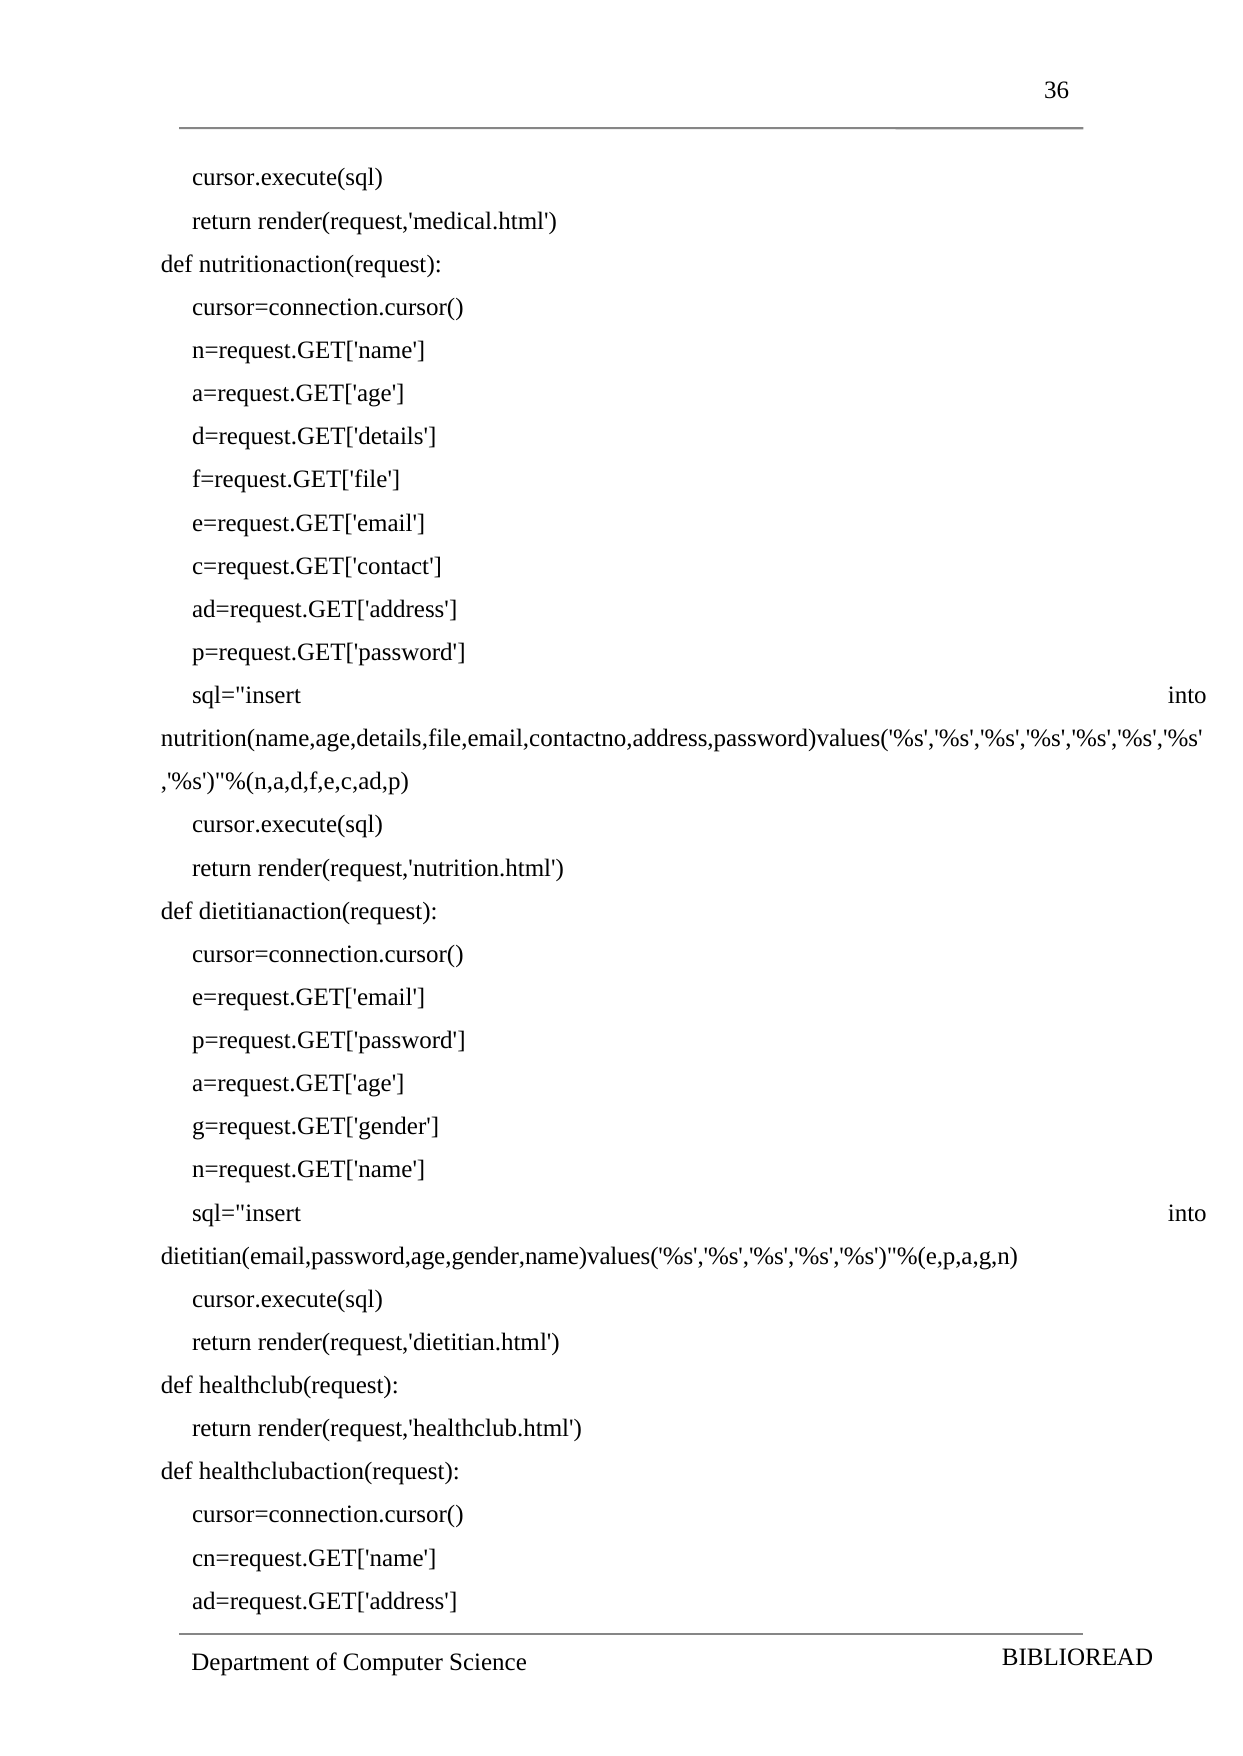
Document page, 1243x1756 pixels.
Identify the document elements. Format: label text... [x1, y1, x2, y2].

text cursor=connection.cursor() e=request.GET['email'] p=request.GET['password'] a=request.GET['age'] g=request.GET['gender'] n=request.GET['name'] [192, 939, 468, 1183]
text cursor=connection.cursor() n=request.GET['name'] a=request.GET['age'] d=request.GET['details'] f=request.GET['file'] e=request.GET['email'] c=request.GET['contact'] ad=request.GET['address'] p=request.GET['password'] [192, 292, 468, 666]
text sql="insert into [192, 1198, 1234, 1226]
text return render(request,'healthclub.html') def healthclubaction(request): [161, 1413, 584, 1485]
text return render(request,'dietitian.html') def healthclub(request): [161, 1327, 562, 1399]
text sql="insert into [192, 680, 1234, 709]
text cursor.execute(sql) [192, 162, 1234, 191]
text ,'%s')"%(n,a,d,f,e,c,ad,p) cursor.execute(sql) [161, 766, 411, 838]
text return render(request,'medical.html') def nutritionaction(request): [161, 206, 559, 278]
text cursor=connection.cursor() cn=request.GET['name'] ad=request.GET['address'] [192, 1499, 466, 1614]
text dietitian(email,password,age,gender,name)values('%s','%s','%s','%s','%s')"%(e,p,a,g,n) cursor.execute(sql) [161, 1241, 1202, 1313]
text nutrition(name,age,details,file,email,contactno,address,password)values('%s','%s','%s','%s','%s','%s','%s' [161, 723, 1234, 752]
text return render(request,'nutrition.html') def dietitianaction(request): [161, 853, 566, 924]
